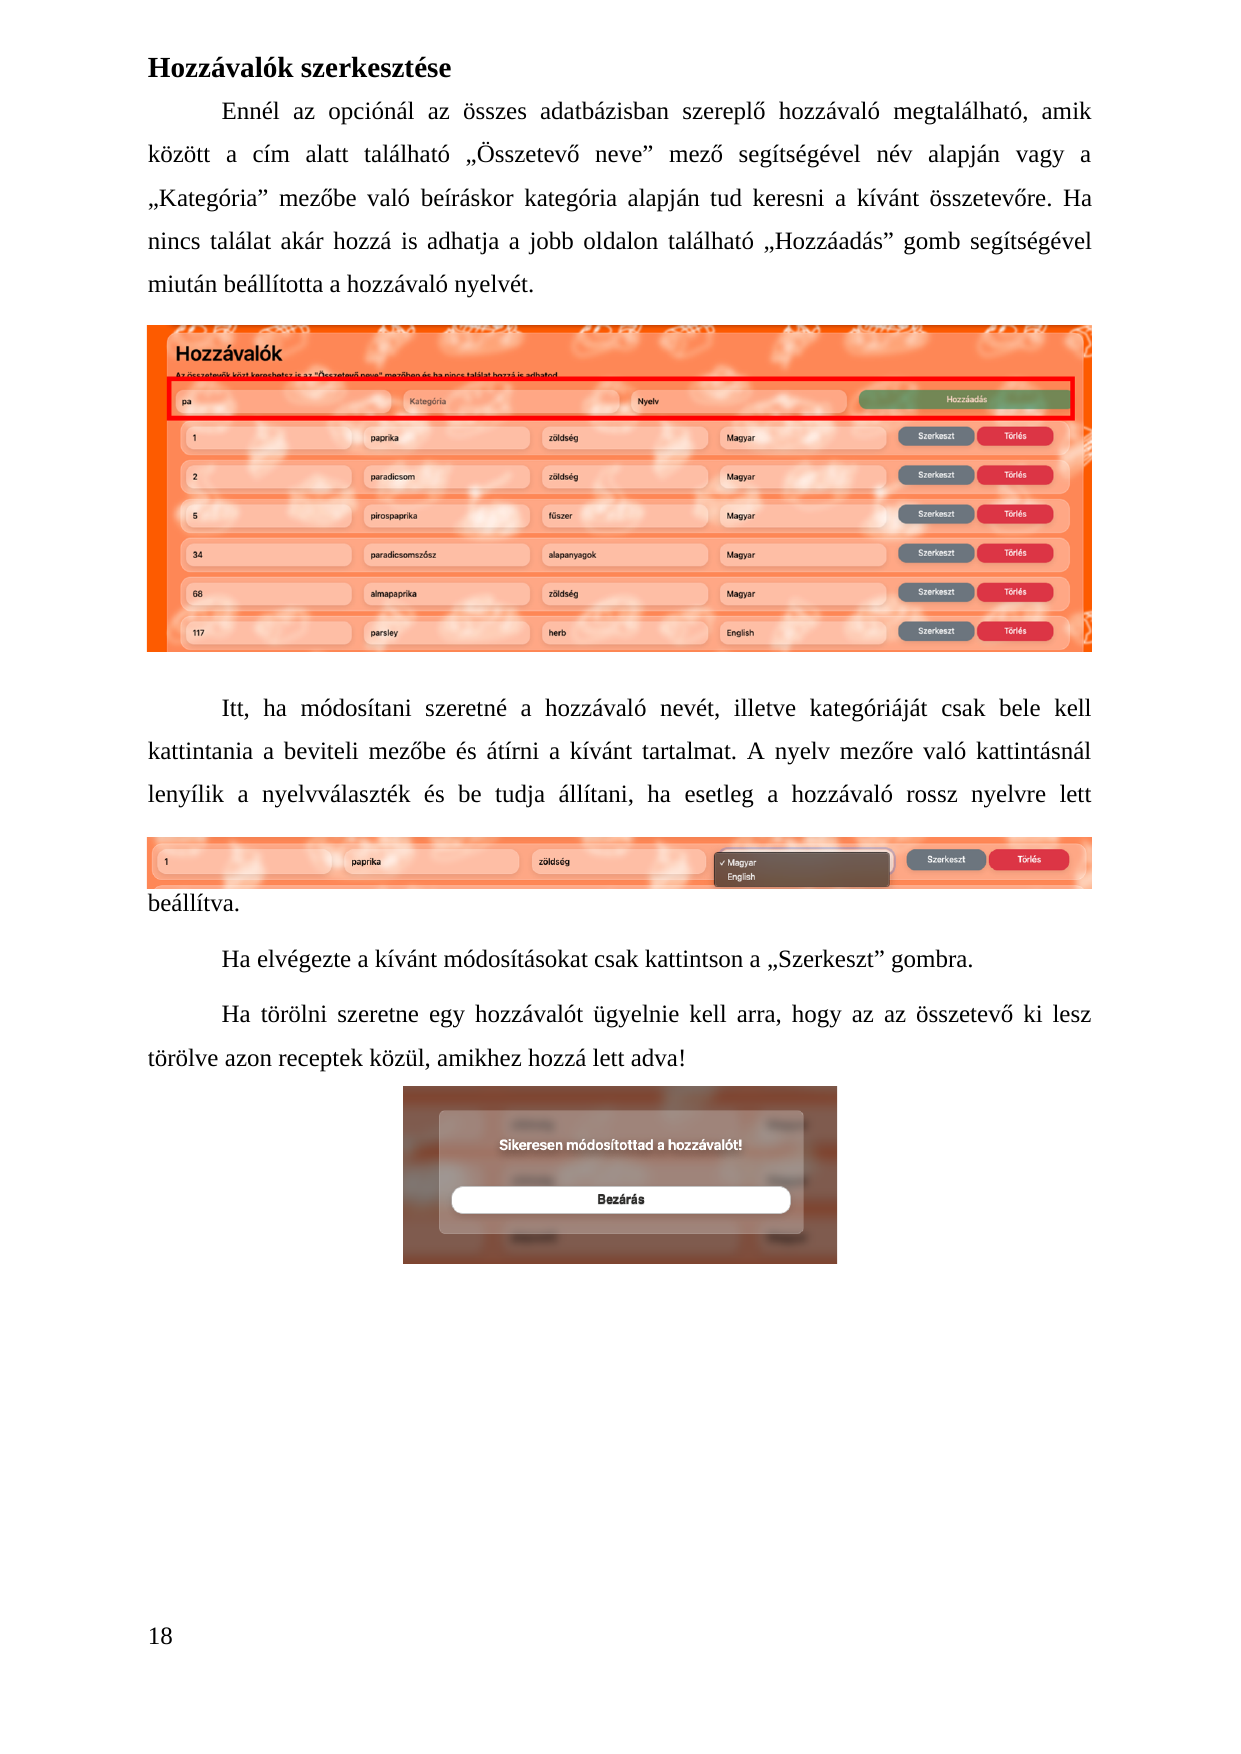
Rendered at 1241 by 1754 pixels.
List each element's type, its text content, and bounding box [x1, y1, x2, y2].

text Ennél az opciónál az összes adatbázisban szereplő hozzávaló megtalálható, amik között a cím alatt található „Összetevő neve” mező segítségével név alapján vagy a „Kategória” mezőbe való beíráskor kategória alapján tud keresni a kívánt összetevőre. Ha nincs találat akár hozzá is adhatja a jobb oldalon található „Hozzáadás” gomb segítségével miután beállította a hozzávaló nyelvét. [148, 96, 1093, 298]
text Ha elvégezte a kívánt módosításokat csak kattintson a „Szerkeszt” gombra. [148, 944, 1093, 973]
text Ha törölni szeretne egy hozzávalót ügyelnie kell arra, hogy az az összetevő ki lesz törölve azon receptek közül, amikhez hozzá lett adva! [148, 999, 1093, 1071]
picture [146, 837, 1092, 889]
list Hozzávalók szerkesztése [148, 50, 1093, 84]
picture [146, 325, 1092, 652]
picture [403, 1086, 838, 1264]
